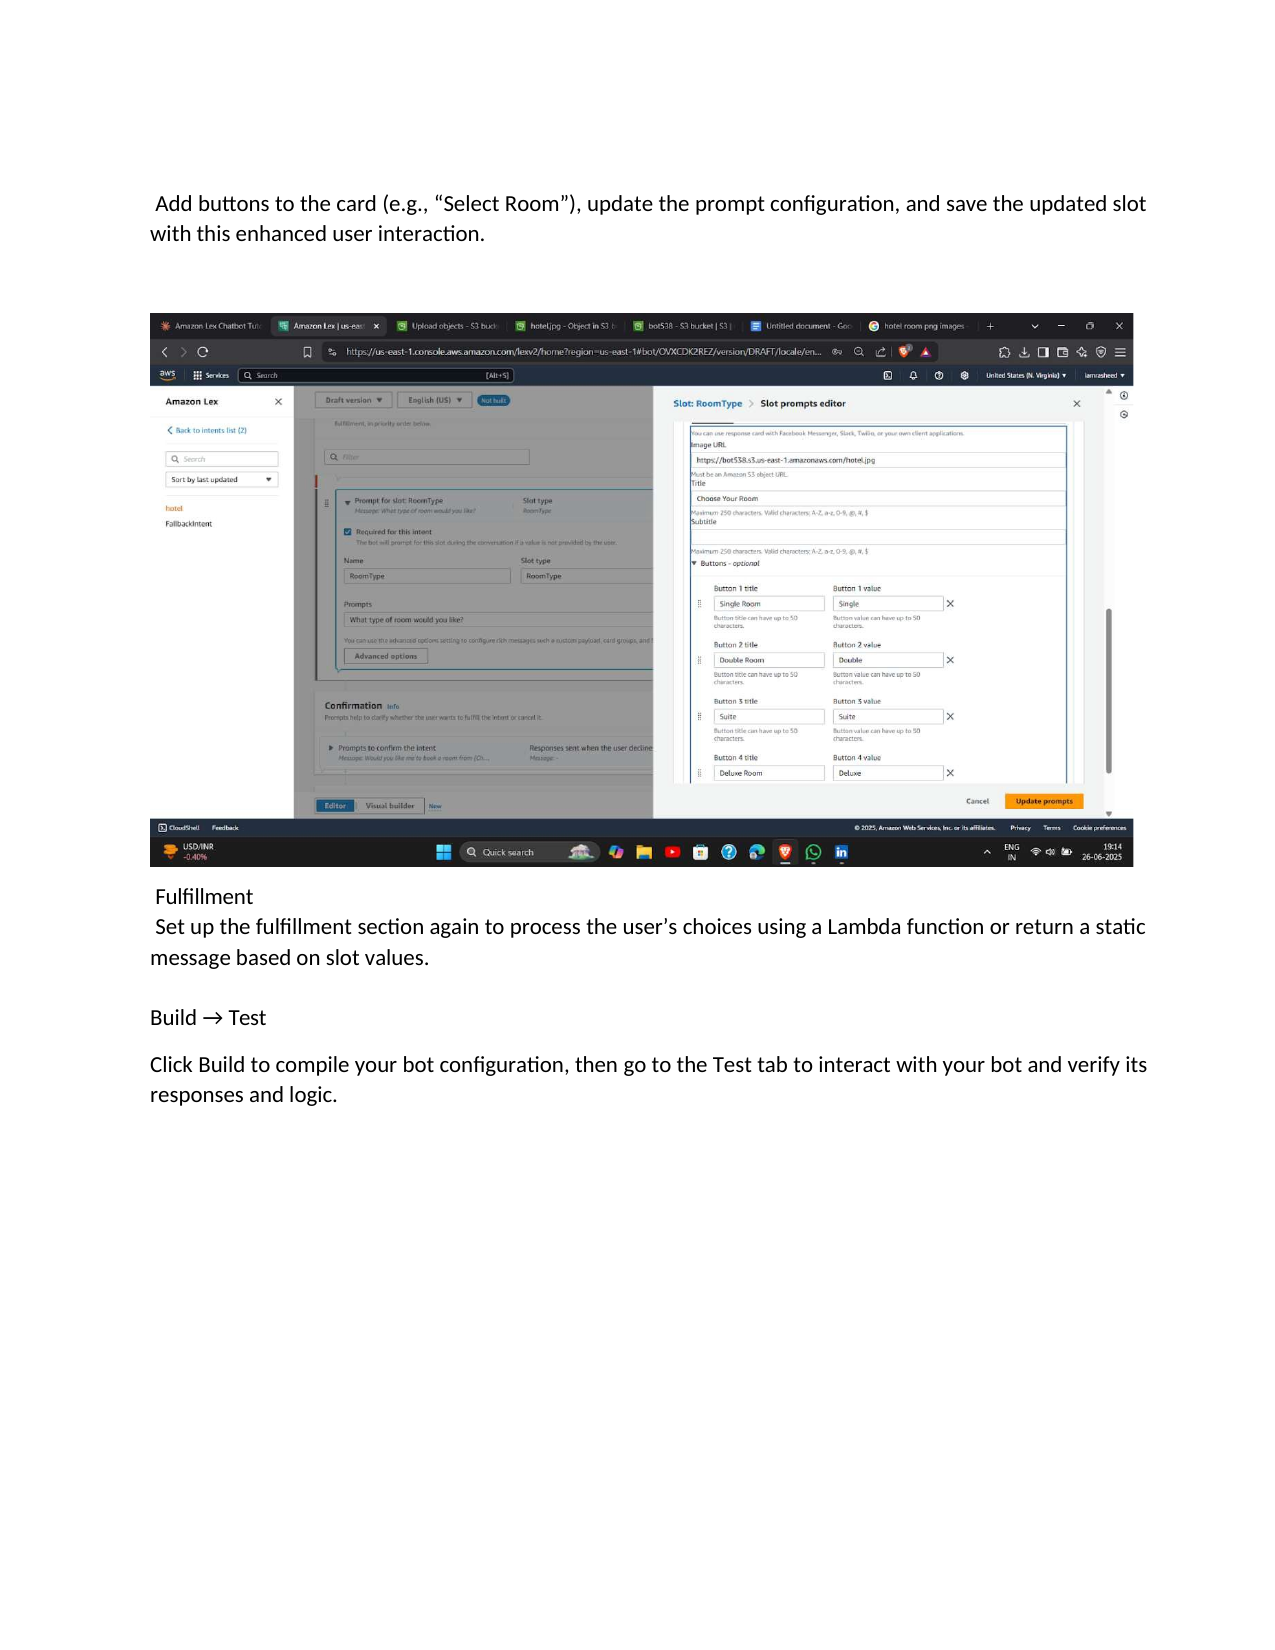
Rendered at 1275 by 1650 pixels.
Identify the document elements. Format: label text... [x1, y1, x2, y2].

text Set up the fulﬁllment section again to process the user’s choices using a Lambda function or return a static message based on slot values. [150, 912, 1162, 971]
picture [150, 313, 1134, 867]
text Build → Test [150, 1003, 1233, 1031]
text Click Build to compile your bot conﬁguration, then go to the Test tab to interact with your bot and verify its responses and logic. [150, 1050, 1162, 1108]
text Add buttons to the card (e.g., “Select Room”), update the prompt conﬁguration, and save the updated slot with this enhanced user interaction. [150, 189, 1162, 248]
